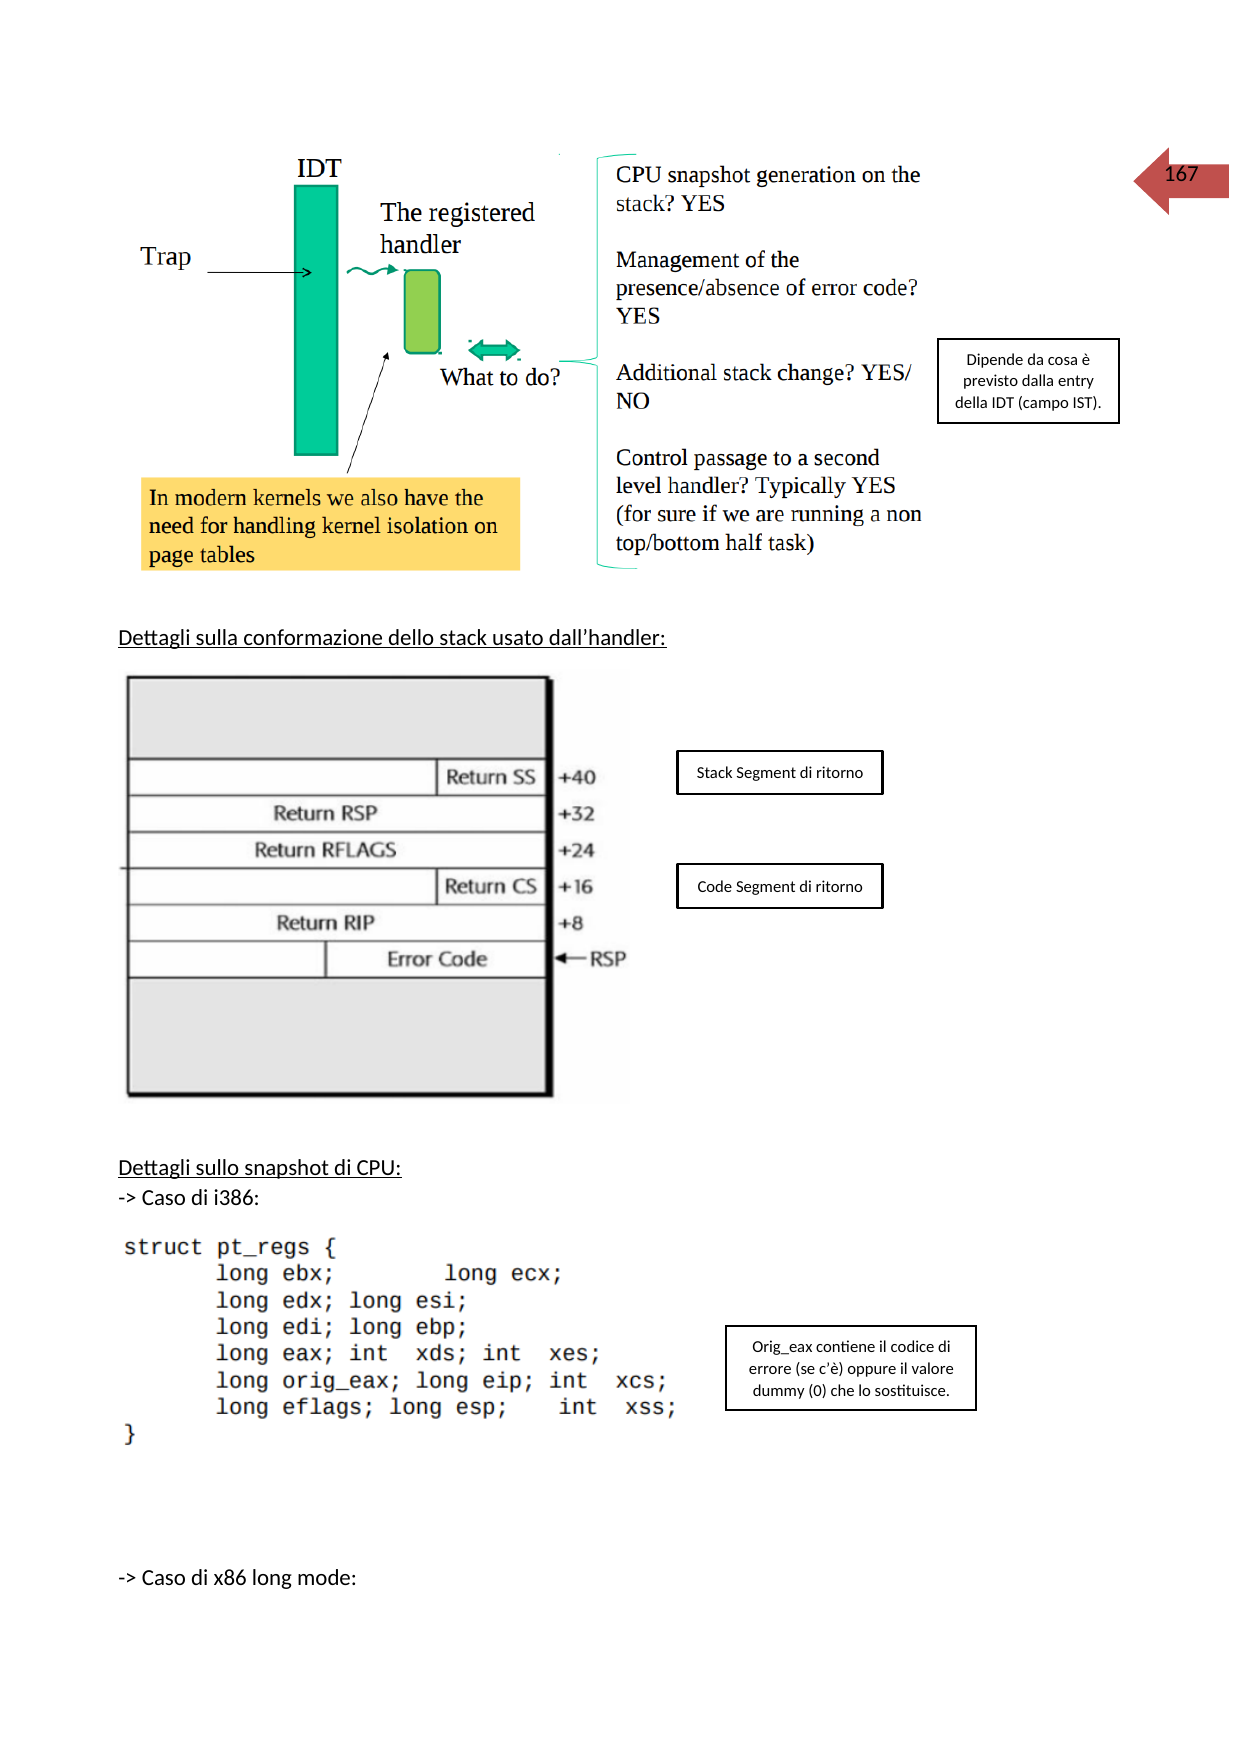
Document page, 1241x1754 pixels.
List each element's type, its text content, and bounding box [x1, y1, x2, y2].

text Dettagli sullo snapshot di CPU: -> Caso di i386: [118, 1122, 1122, 1211]
picture [118, 147, 942, 574]
picture [118, 669, 630, 1104]
picture [118, 1229, 681, 1451]
text -> Caso di x86 long mode: [118, 1563, 1122, 1592]
text Dettagli sulla conformazione dello stack usato dall’handler: [118, 593, 1122, 651]
